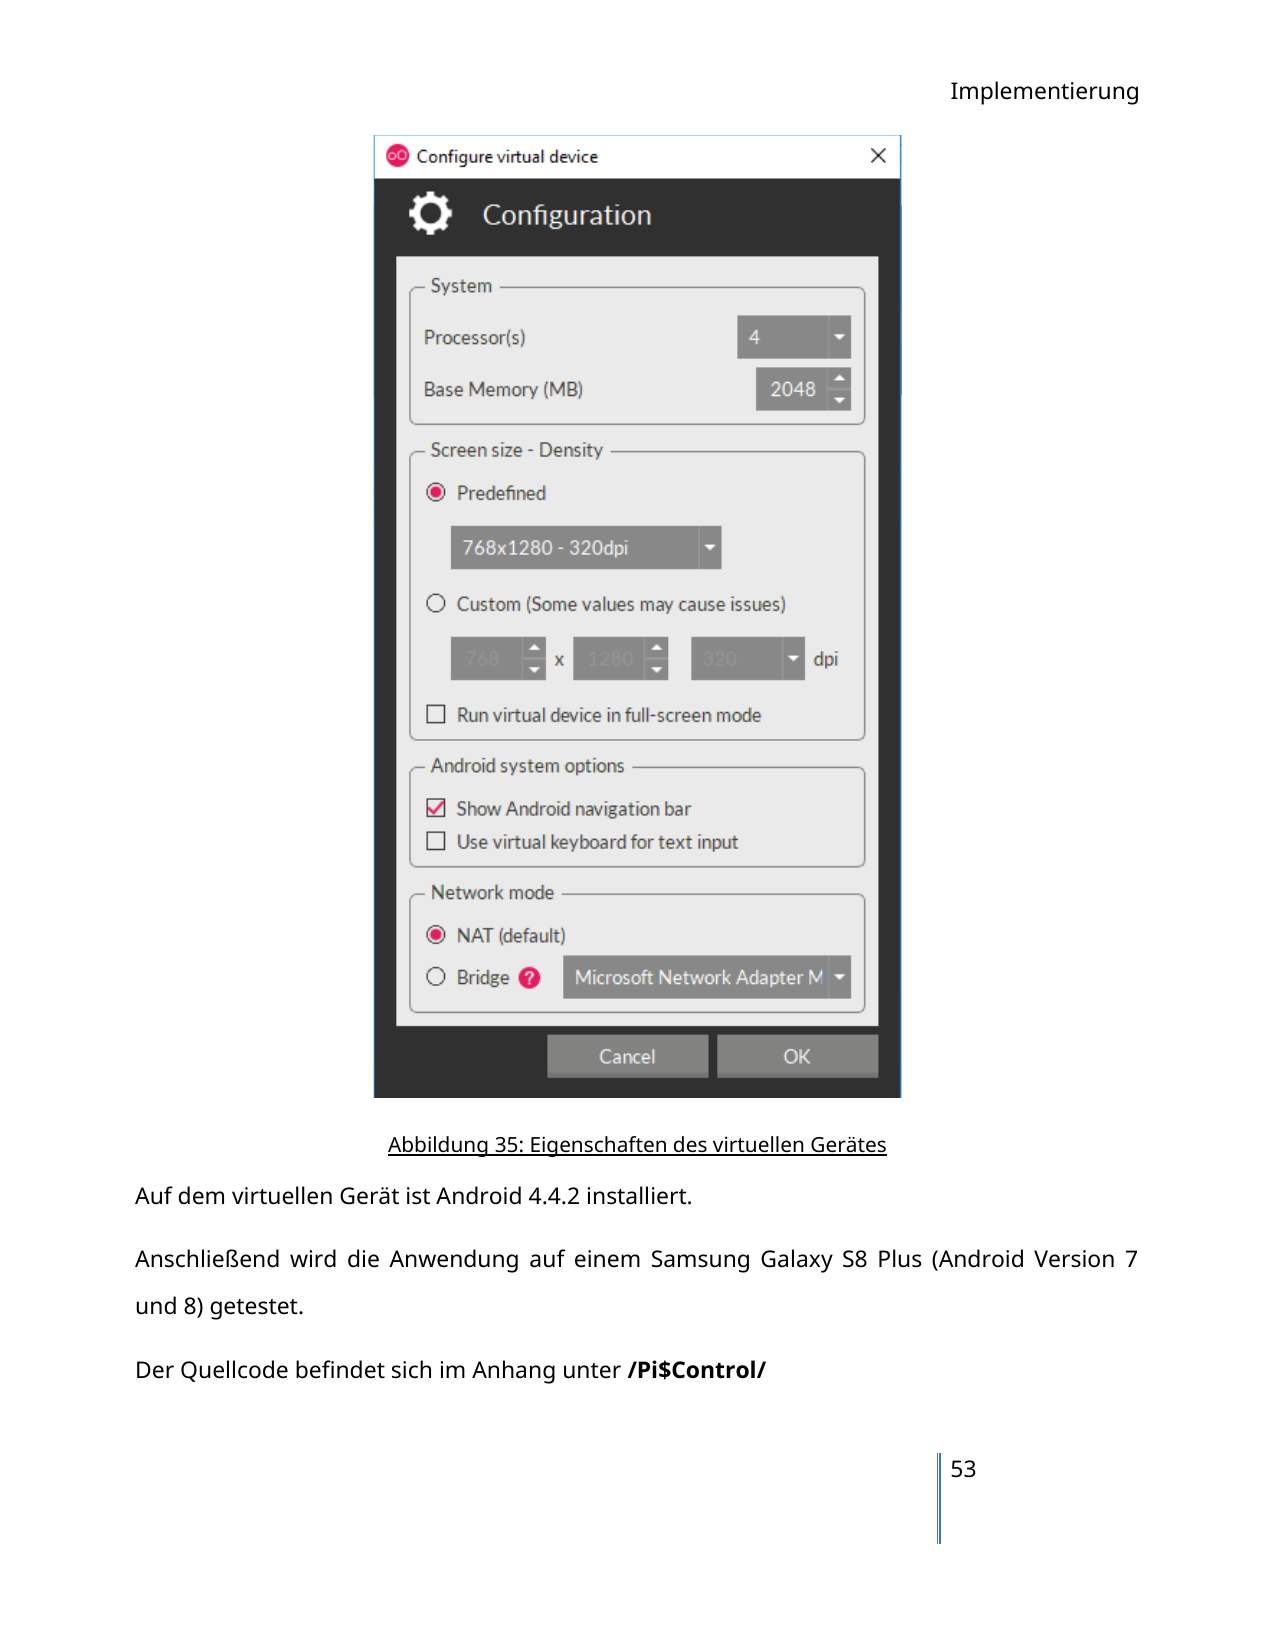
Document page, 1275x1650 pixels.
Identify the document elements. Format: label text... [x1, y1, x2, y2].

picture [373, 135, 902, 1098]
text Anschließend wird die Anwendung auf einem Samsung Galaxy S8 Plus (Android Version 7 und 8) getestet. [135, 1243, 1140, 1321]
text Auf dem virtuellen Gerät ist Android 4.4.2 installiert. [135, 1179, 1140, 1211]
text Abbildung 35: Eigenschaften des virtuellen Gerätes [135, 1130, 1140, 1159]
text Der Quellcode befindet sich im Anhang unter /Pi$Control/ [135, 1353, 1140, 1385]
